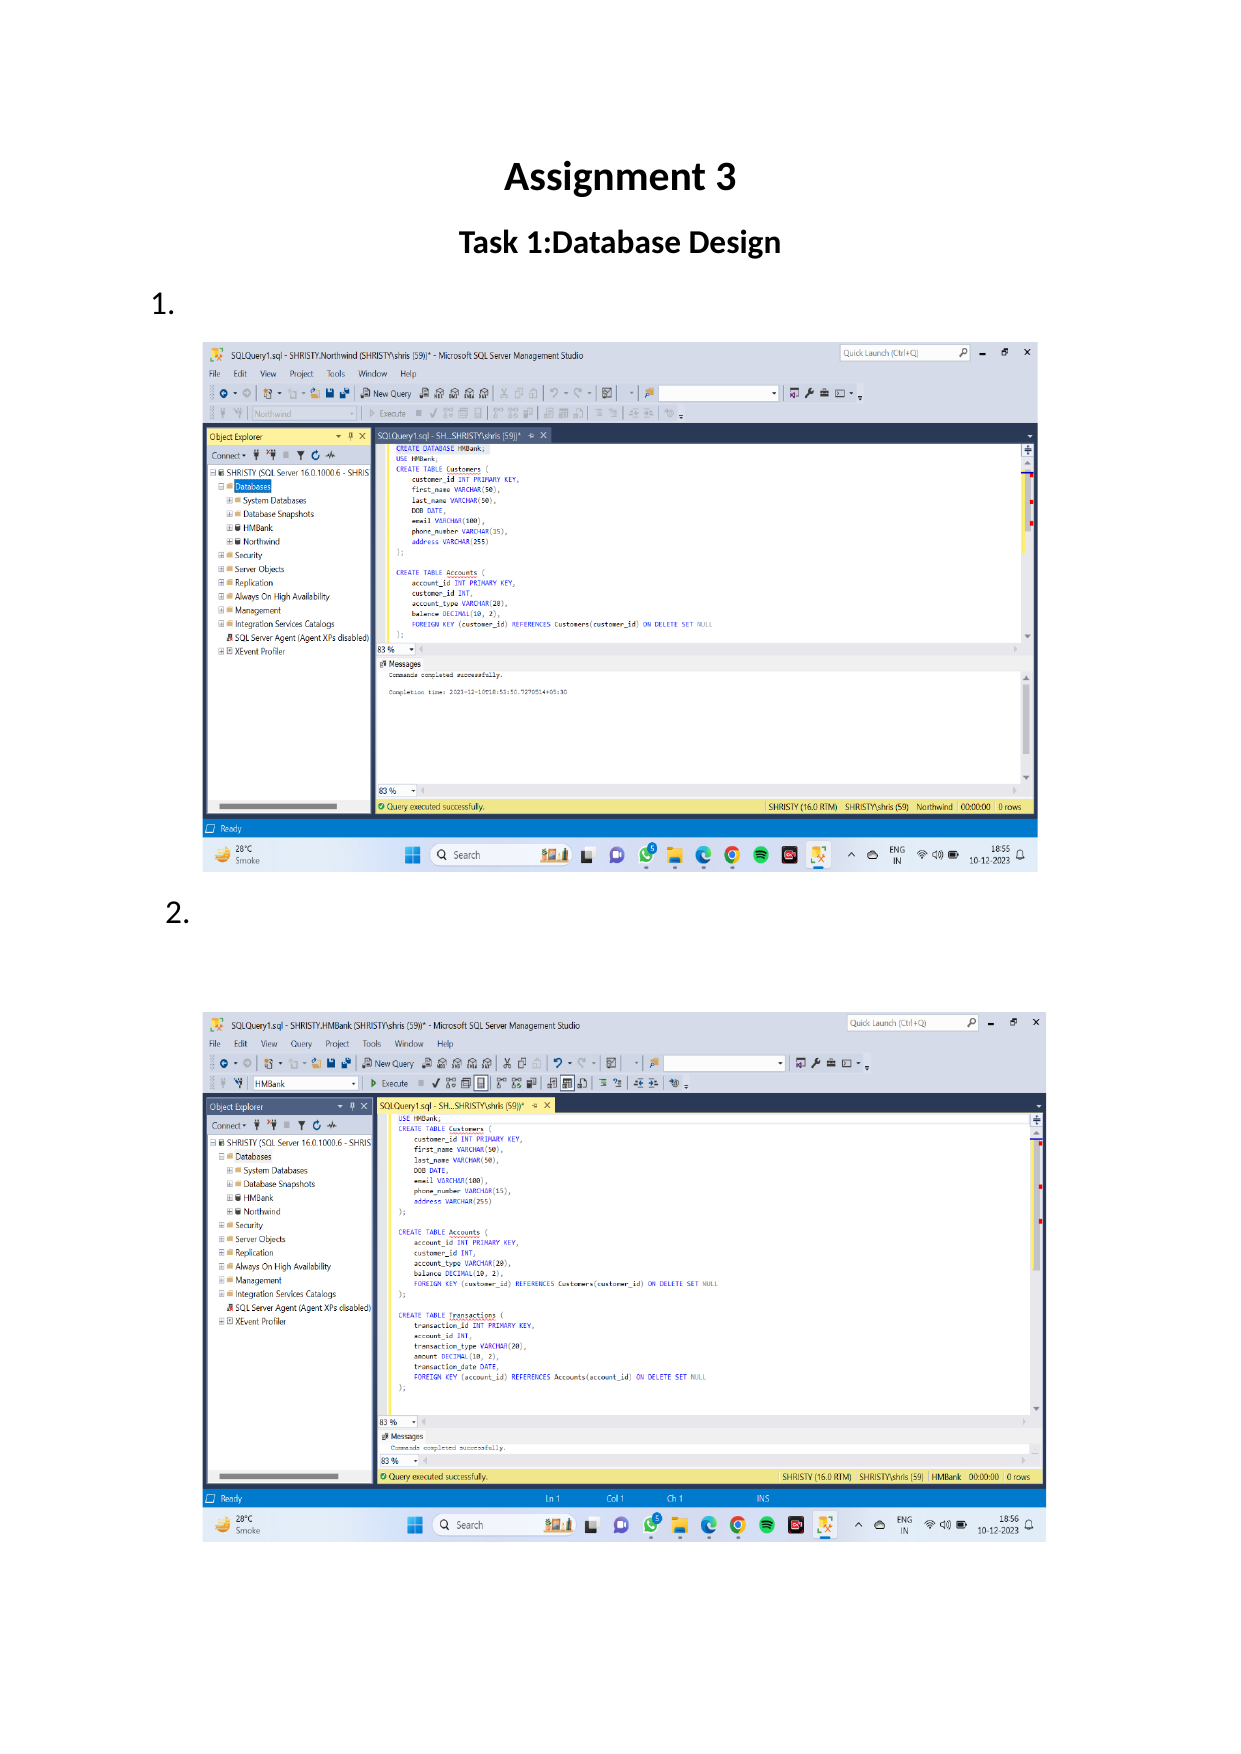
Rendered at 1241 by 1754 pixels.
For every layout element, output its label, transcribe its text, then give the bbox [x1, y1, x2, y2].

text Assignment 3 [150, 150, 1090, 201]
picture [202, 342, 1038, 872]
text Task 1:Database Design [150, 222, 1090, 262]
picture [202, 1012, 1047, 1542]
text 1. [150, 282, 1090, 323]
text 2. [150, 892, 1090, 932]
